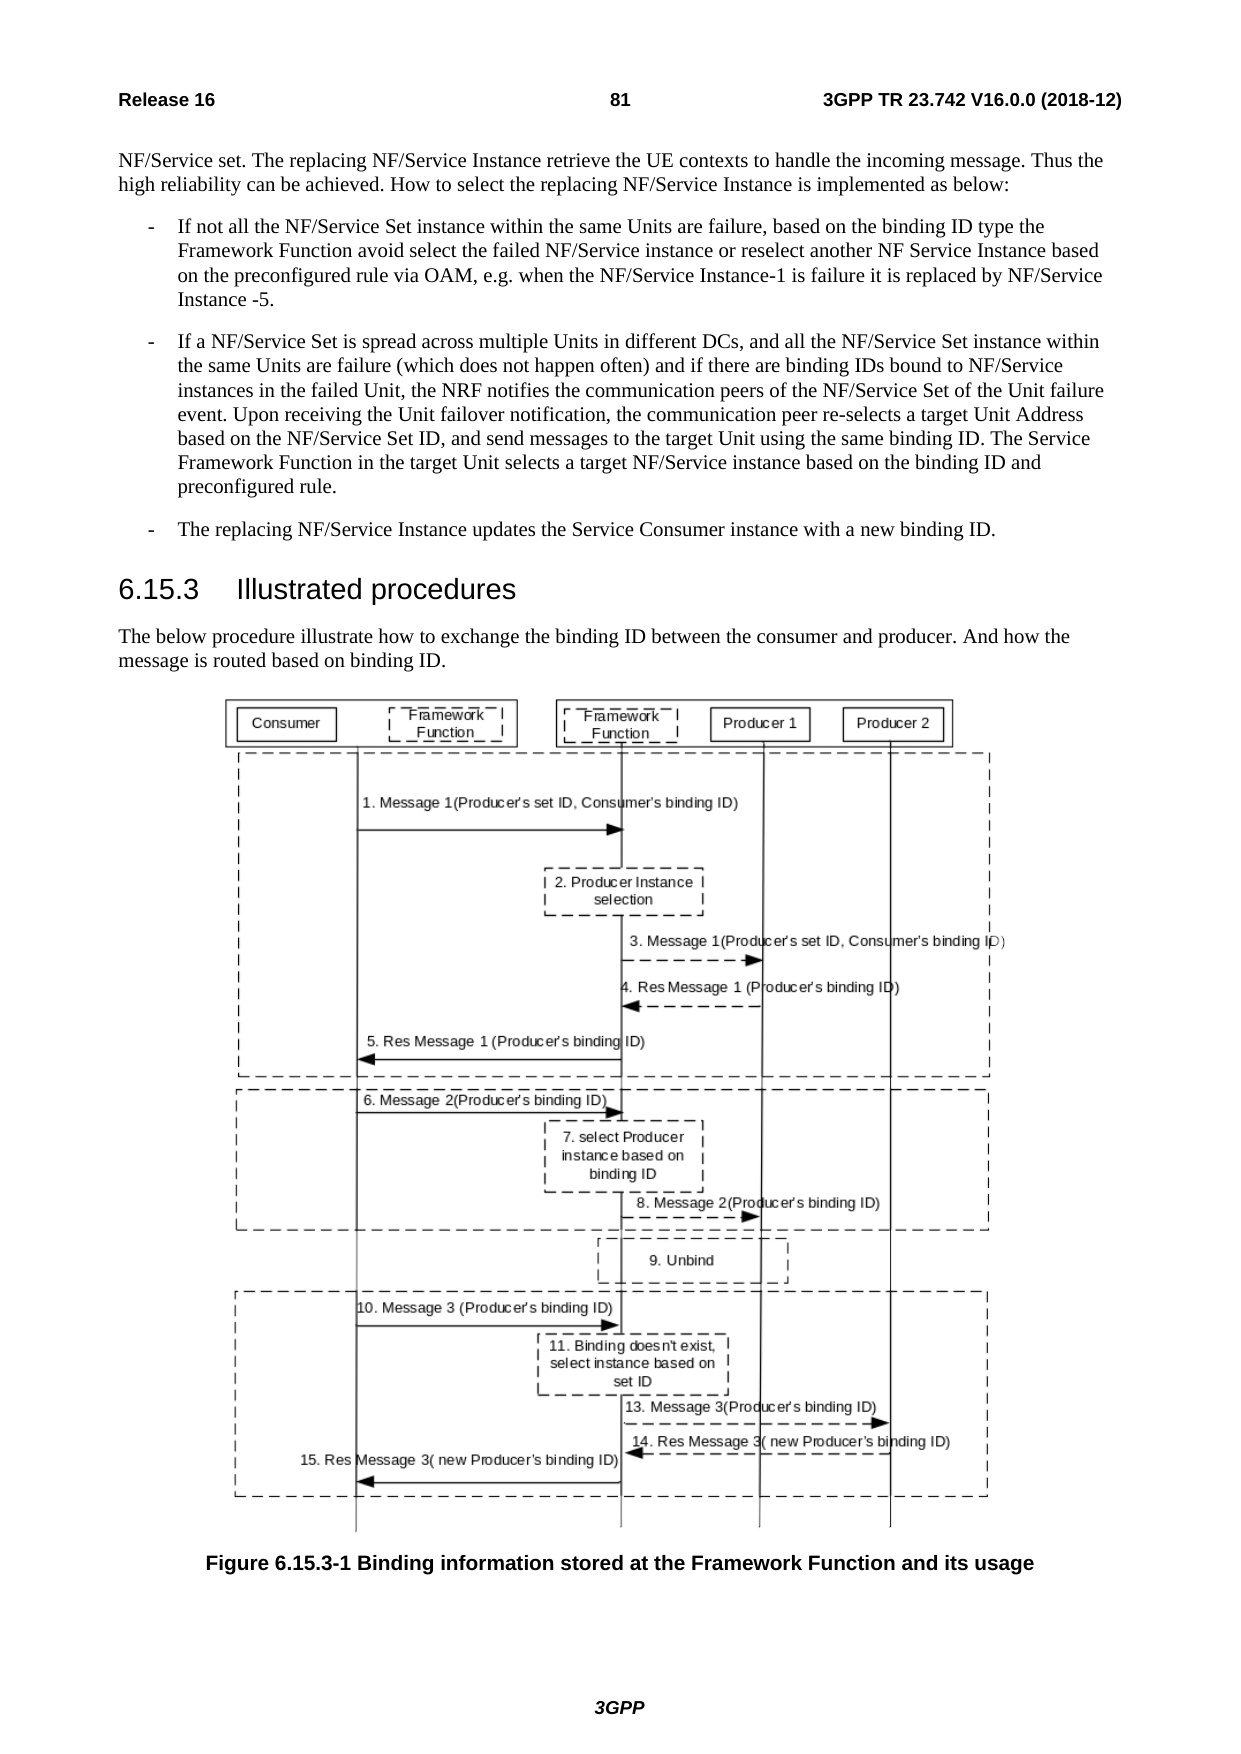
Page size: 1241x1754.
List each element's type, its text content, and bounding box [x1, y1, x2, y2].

text The below procedure illustrate how to exchange the binding ID between the consumer and producer. And how the message is routed based on binding ID. [118, 624, 1122, 672]
text Figure 6.15.3-1 Binding information stored at the Framework Function and its usage [118, 1551, 1122, 1575]
text - The replacing NF/Service Instance updates the Service Consumer instance with a new binding ID. [148, 517, 1122, 541]
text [118, 147, 1122, 196]
text - If a NF/Service Set is spread across multiple Units in different DCs, and all the NF/Service Set instance within the same Units are failure (which does not happen often) and if there are binding IDs bound to NF/Service instances in the failed Unit, the NRF notifies the communication peers of the NF/Service Set of the Unit failure event. Upon receiving the Unit failover notification, the communication peer re-selects a target Unit Address based on the NF/Service Set ID, and send messages to the target Unit using the same binding ID. The Service Framework Function in the target Unit selects a target NF/Service instance based on the binding ID and preconfigured rule. [148, 329, 1122, 498]
subtitle 6.15.3 Illustrated procedures [118, 572, 1122, 605]
text - If not all the NF/Service Set instance within the same Units are failure, based on the binding ID type the Framework Function avoid select the failed NF/Service instance or reselect another NF Service Instance based on the preconfigured rule via OAM, e.g. when the NF/Service Instance-1 is failure it is replaced by NF/Service Instance -5. [148, 214, 1122, 311]
